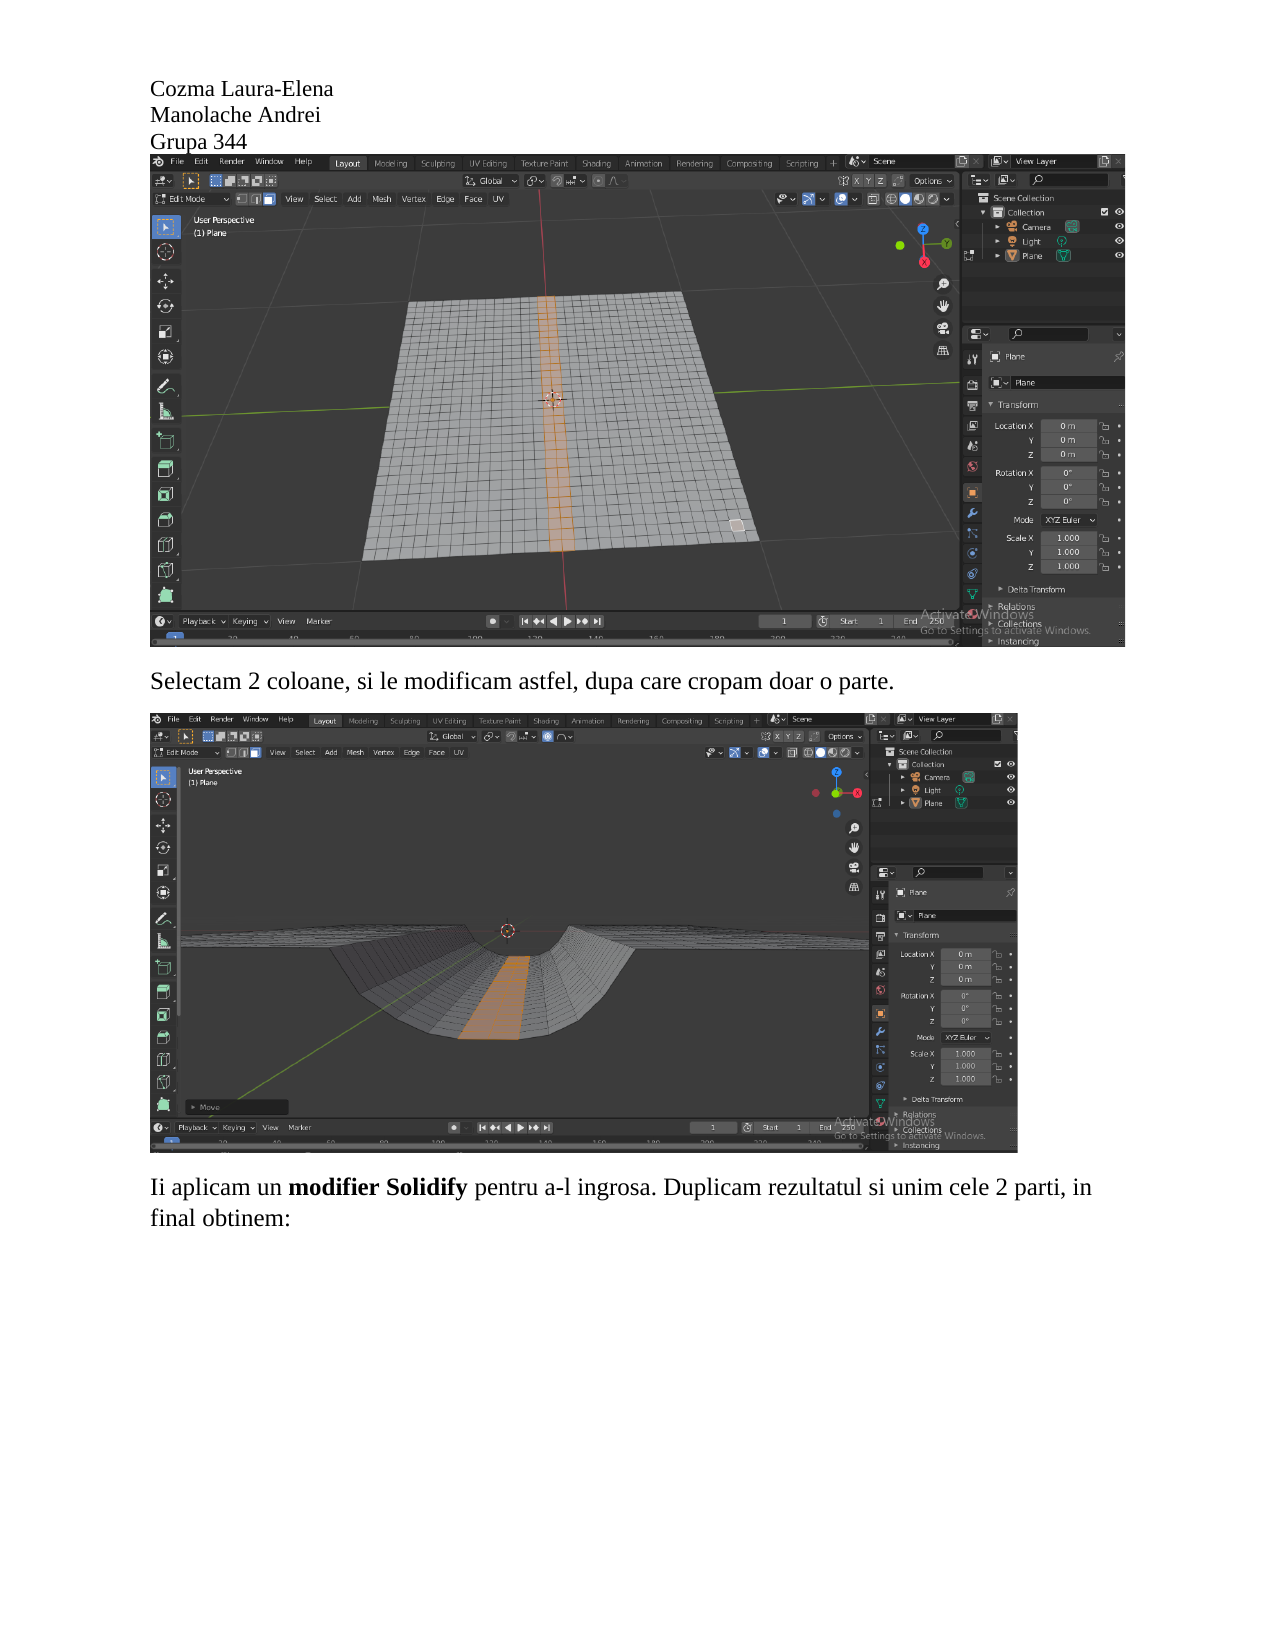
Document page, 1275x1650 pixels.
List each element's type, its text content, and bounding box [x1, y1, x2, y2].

text Selectam 2 coloane, si le modificam astfel, dupa care cropam doar o parte. [150, 666, 1125, 694]
picture [150, 713, 1018, 1153]
picture [150, 154, 1125, 647]
text Ii aplicam un modifier Solidify pentru a-l ingrosa. Duplicam rezultatul si unim cele 2 parti, in final obtinem: [150, 1172, 1125, 1232]
